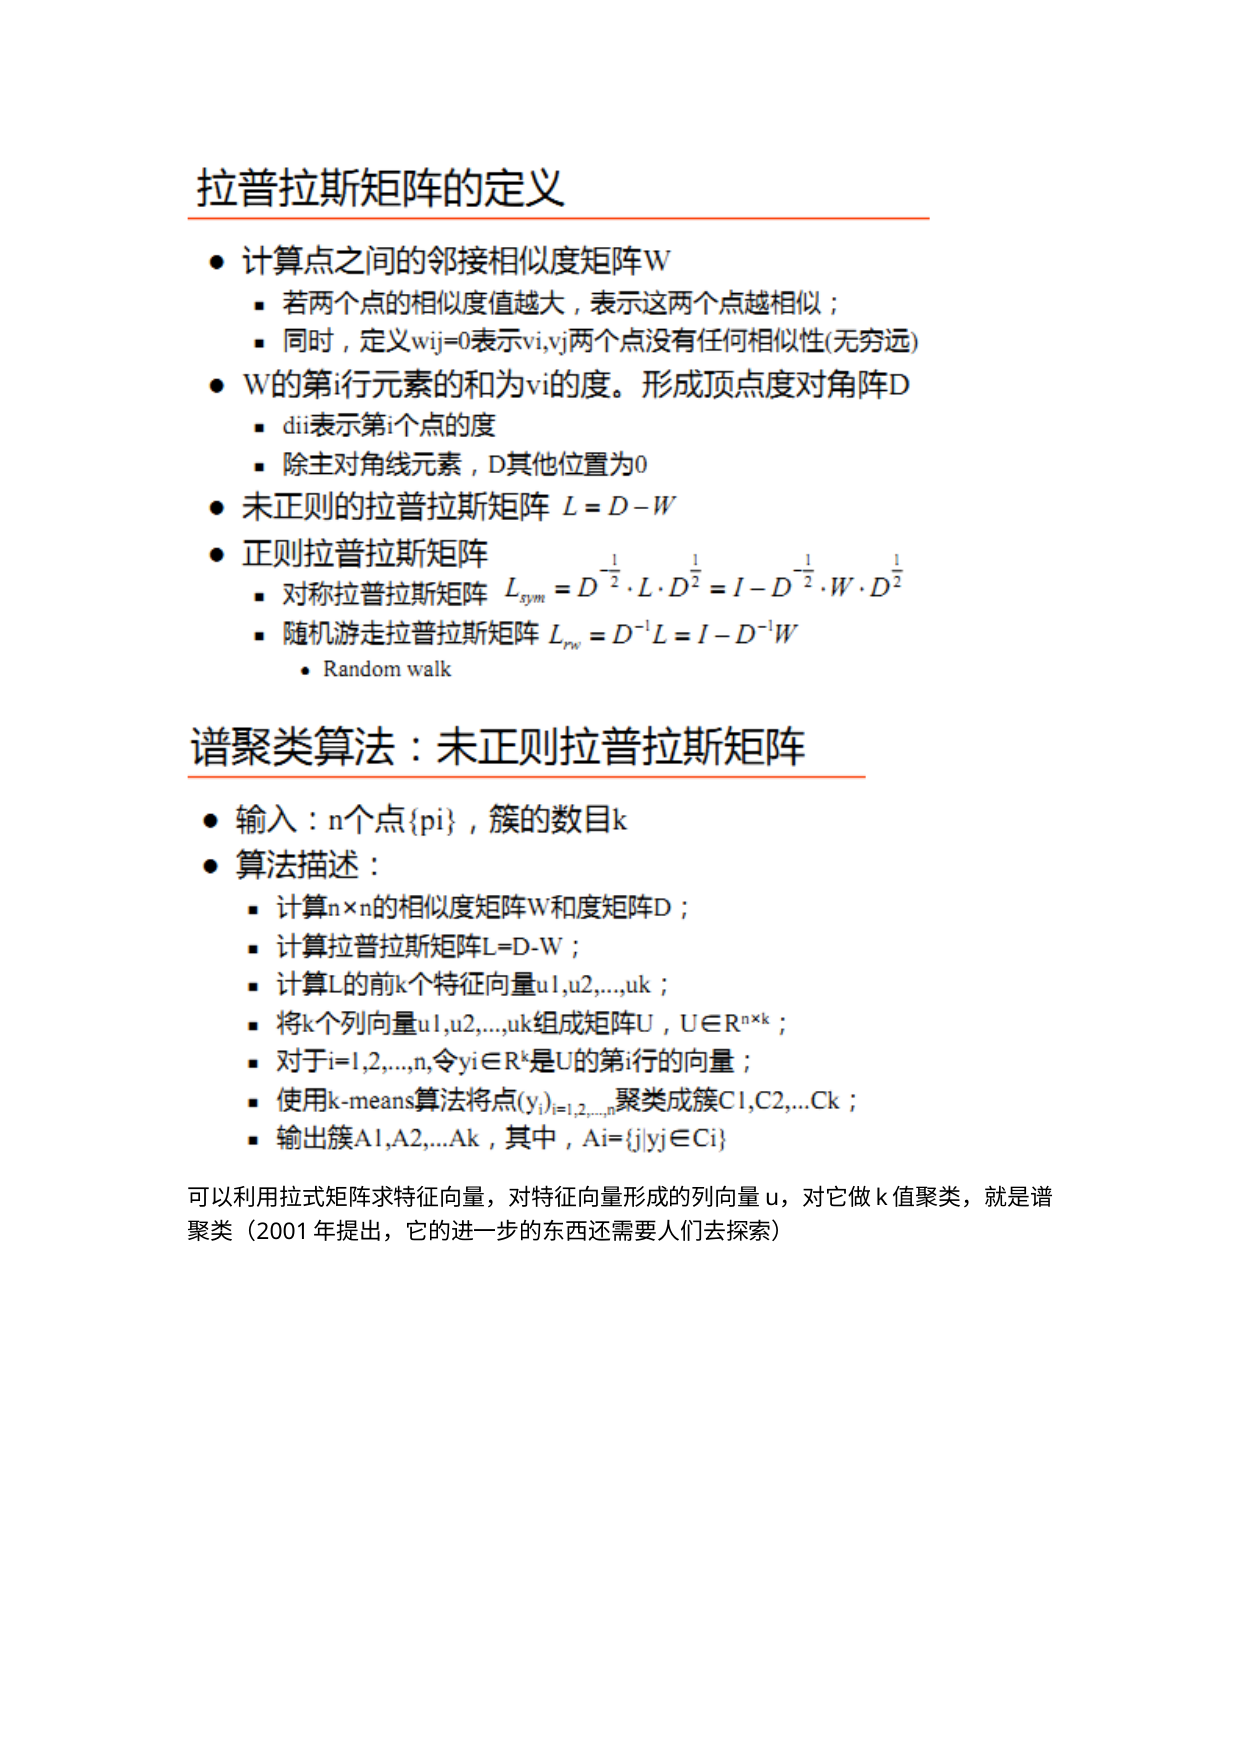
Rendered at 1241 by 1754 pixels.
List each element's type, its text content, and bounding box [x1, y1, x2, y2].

picture [187, 150, 930, 689]
text 可以利用拉式矩阵求特征向量，对特征向量形成的列向量u，对它做k值聚类，就是谱聚类（2001年提出，它的进一步的东西还需要人们去探索） [187, 1179, 1053, 1246]
picture [187, 710, 866, 1159]
